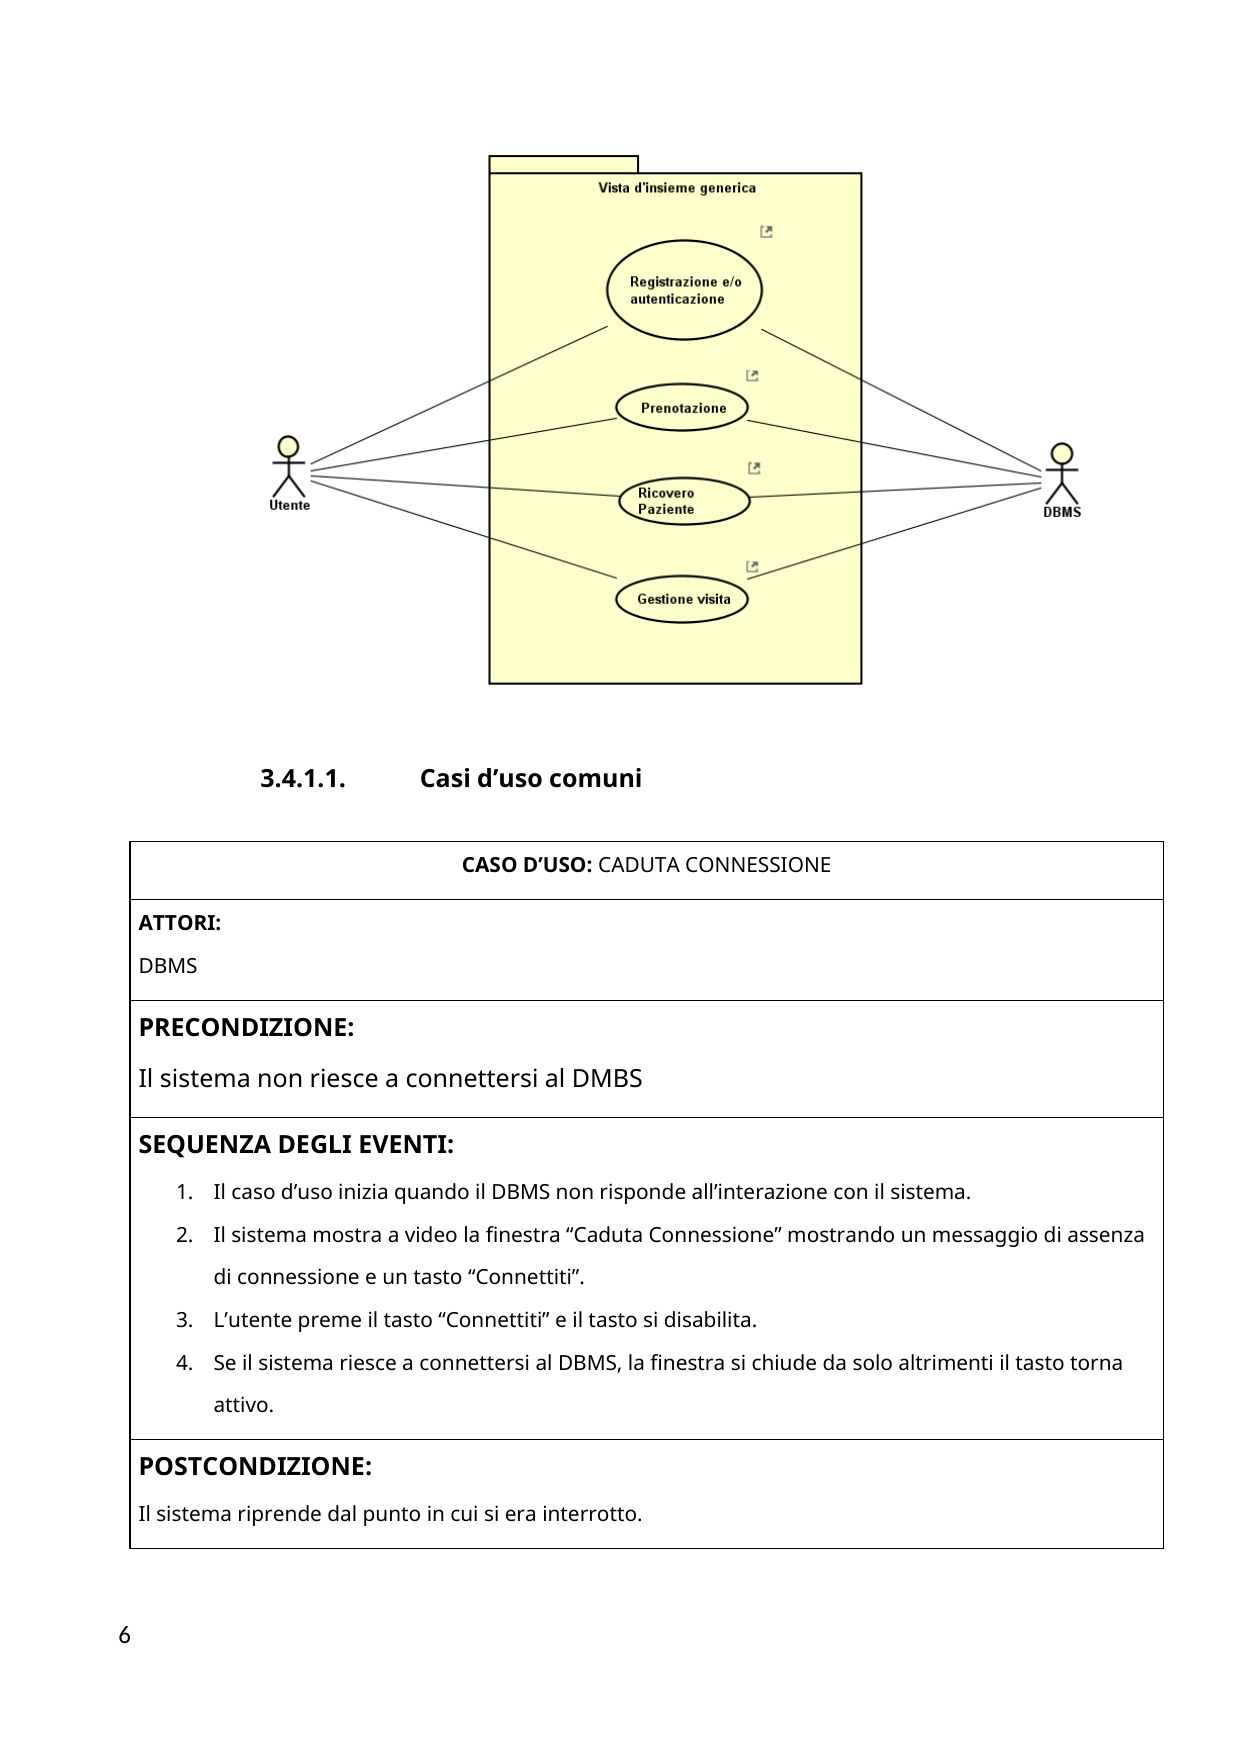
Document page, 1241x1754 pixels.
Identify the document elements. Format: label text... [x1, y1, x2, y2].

table_cell ATTORI: DBMS [131, 900, 1163, 1000]
table_cell POSTCONDIZIONE: Il sistema riprende dal punto in cui si era interrotto. [131, 1440, 1163, 1548]
table_cell SEQUENZA DEGLI EVENTI: Il caso d’uso inizia quando il DBMS non risponde all’interazione con il sistema. Il sistema mostra a video la finestra “Caduta Connessione” mostrando un messaggio di assenza di connessione e un tasto “Connettiti”. L’utente preme il tasto “Connettiti” e il tasto si disabilita. Se il sistema riesce a connettersi al DBMS, la finestra si chiude da solo altrimenti il tasto torna attivo. [131, 1118, 1163, 1439]
table_cell PRECONDIZIONE: Il sistema non riesce a connettersi al DMBS [131, 1001, 1163, 1117]
table_header CASO D’USO: CADUTA CONNESSIONE [131, 842, 1163, 899]
list Casi d’uso comuni [260, 761, 1122, 795]
picture [251, 147, 1107, 717]
